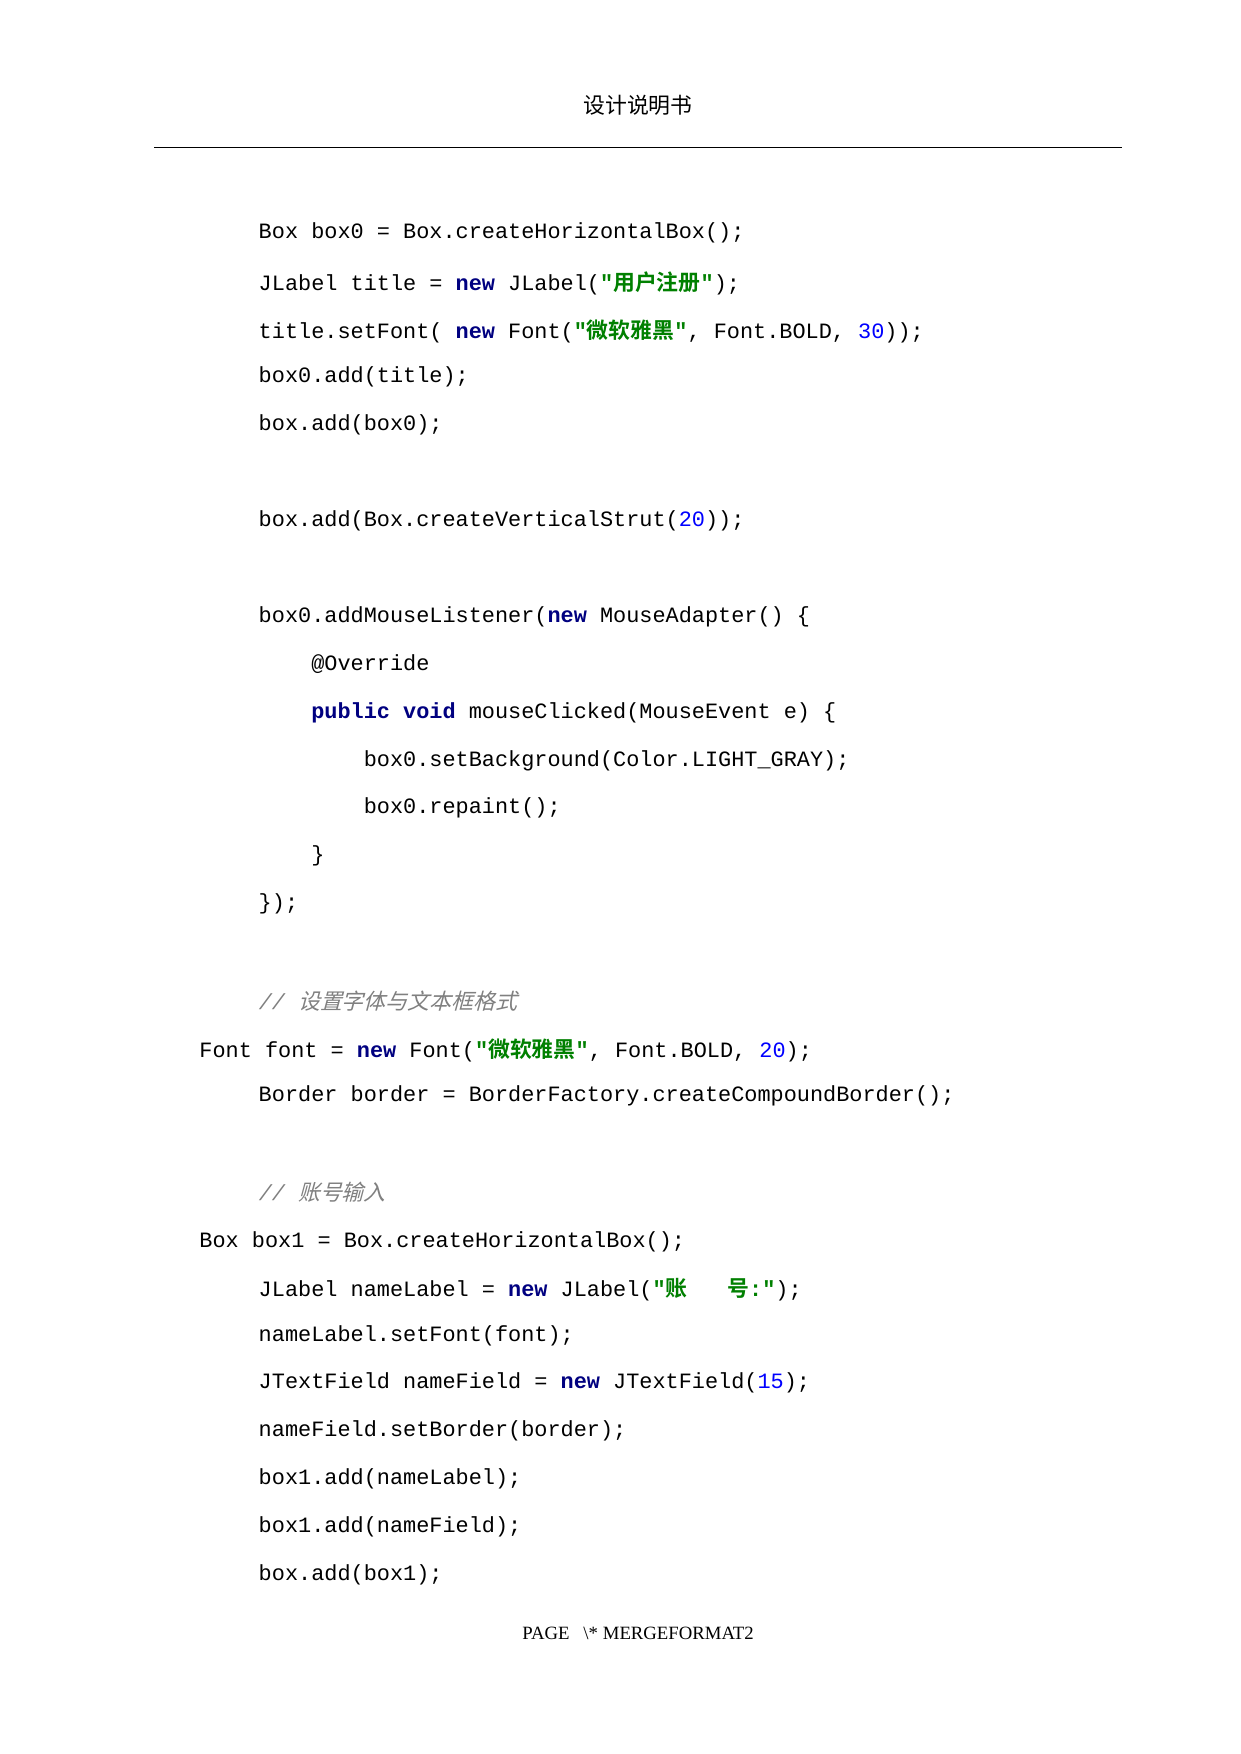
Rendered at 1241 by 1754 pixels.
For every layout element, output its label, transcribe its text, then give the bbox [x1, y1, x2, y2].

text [153, 544, 1122, 1599]
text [153, 161, 1122, 449]
text box.add(Box.createVerticalStrut(20)); [153, 449, 1122, 544]
